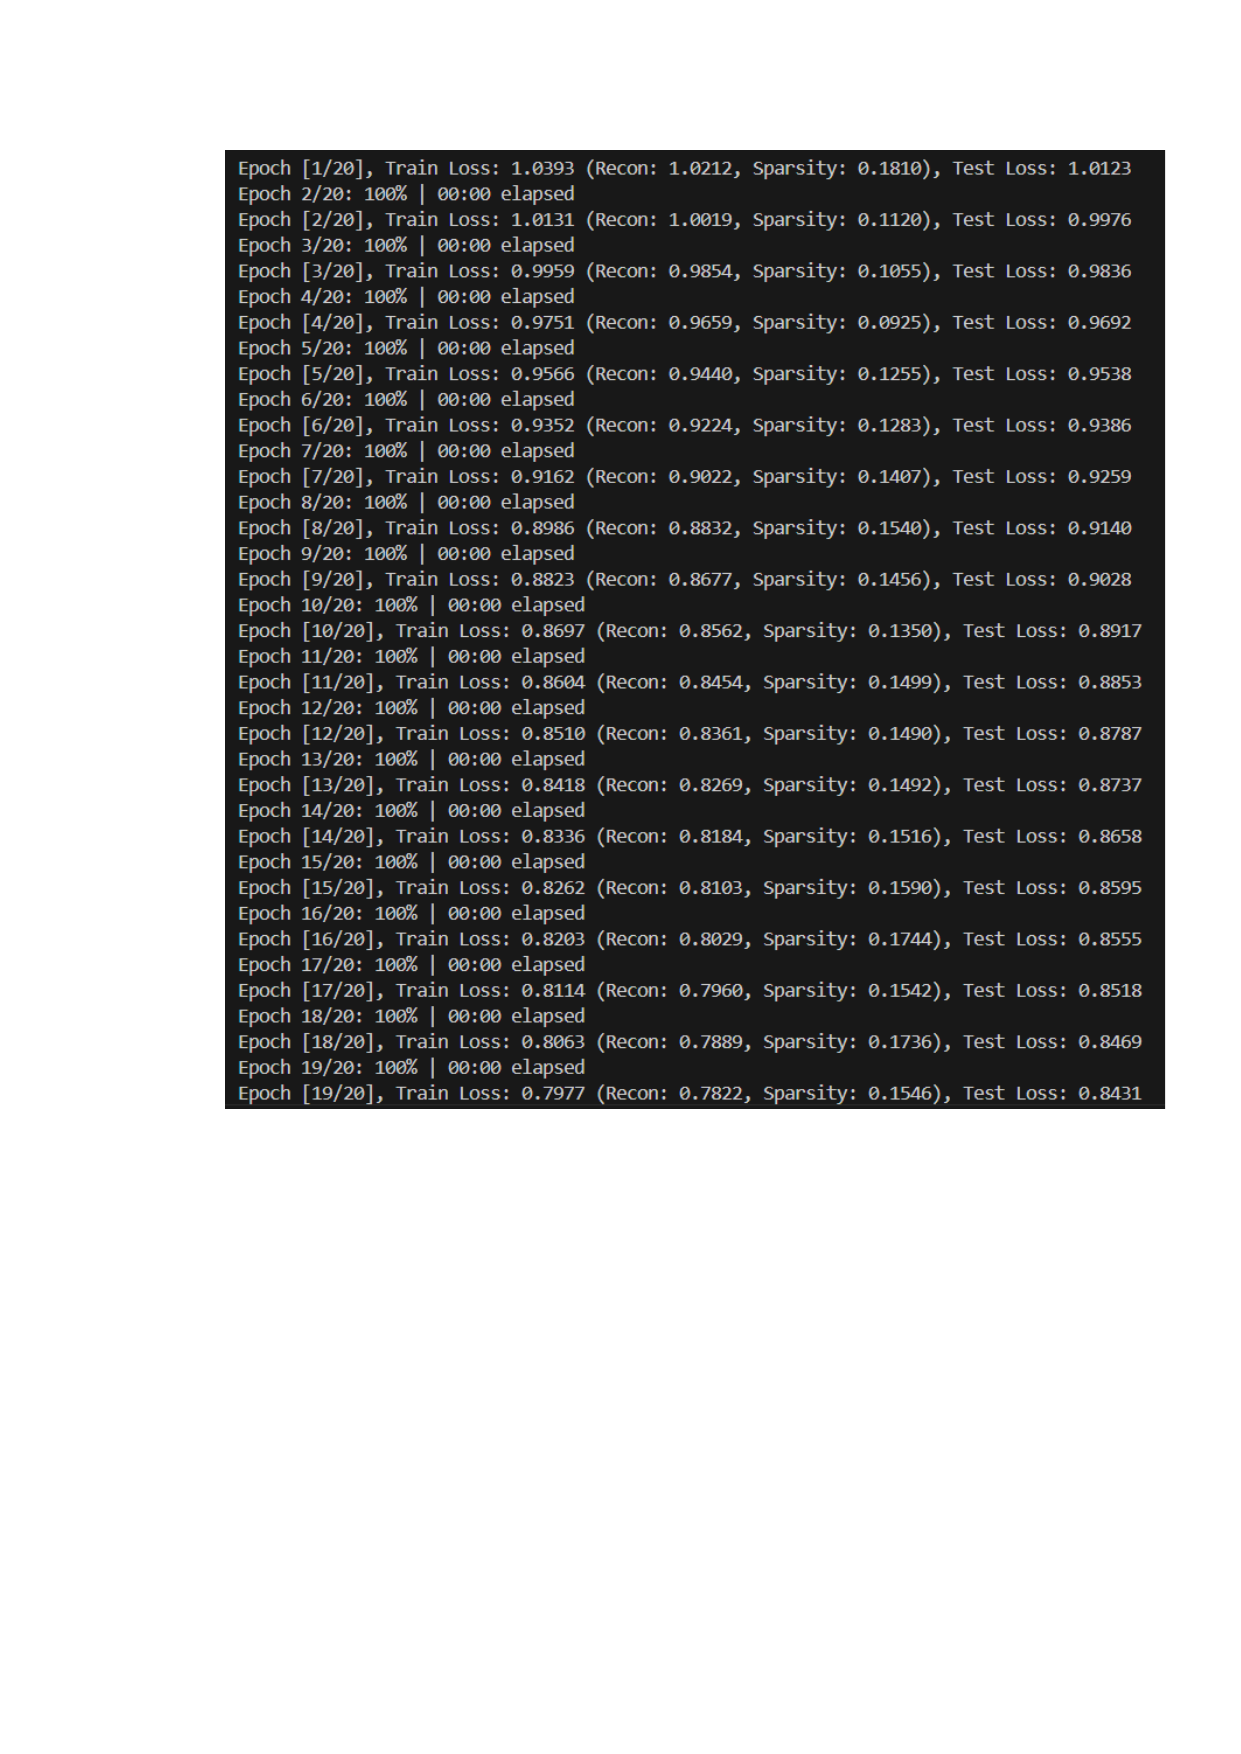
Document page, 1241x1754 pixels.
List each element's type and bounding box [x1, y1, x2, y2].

picture [225, 150, 1166, 1109]
